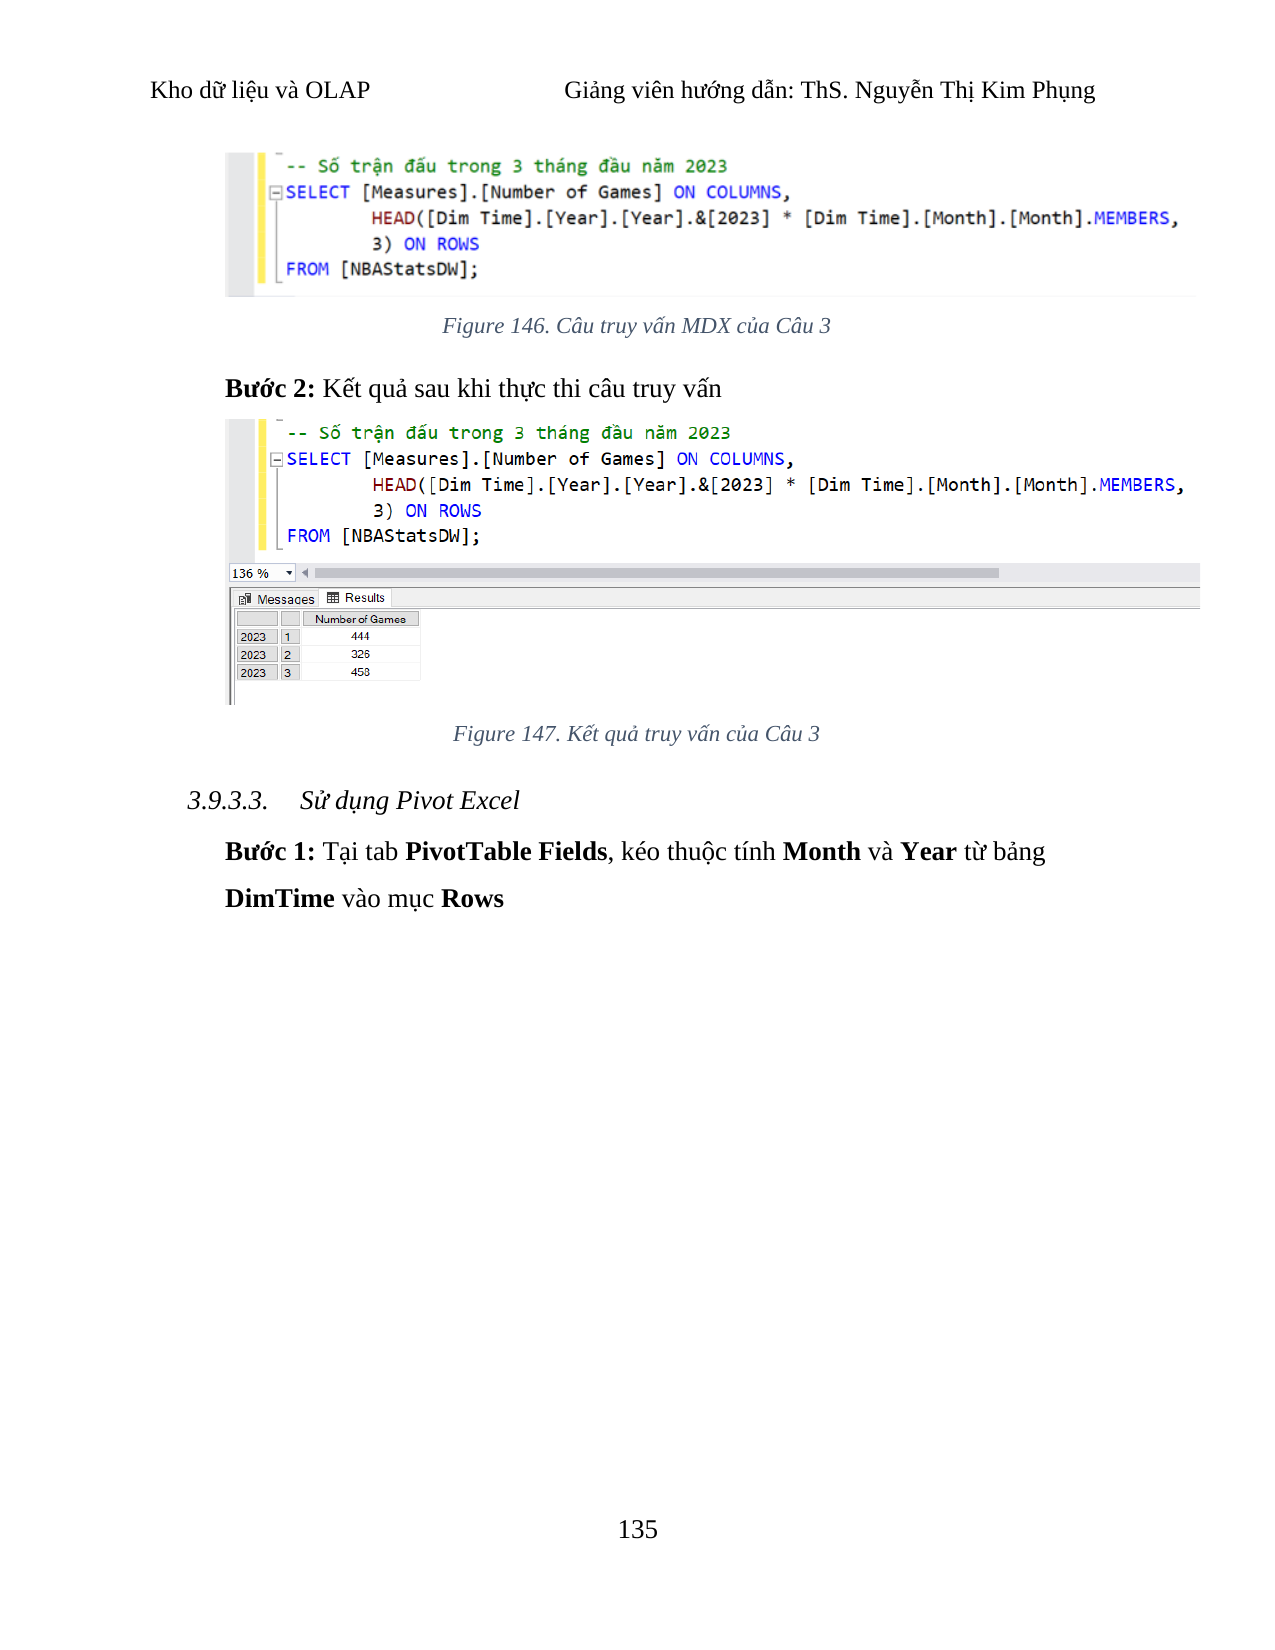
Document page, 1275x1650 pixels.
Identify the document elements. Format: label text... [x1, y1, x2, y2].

text Figure 147. Kết quả truy vấn của Câu 3 [150, 720, 1125, 746]
text Figure 146. Câu truy vấn MDX của Câu 3 [150, 312, 1125, 339]
list Sử dụng Pivot Excel [187, 784, 1125, 816]
picture [225, 419, 1200, 705]
text Bước 1: Tại tab PivotTable Fields, kéo thuộc tính Month và Year từ bảng DimTime vào mục Rows [225, 835, 1125, 913]
picture [225, 150, 1200, 297]
text Bước 2: Kết quả sau khi thực thi câu truy vấn [225, 373, 1125, 404]
